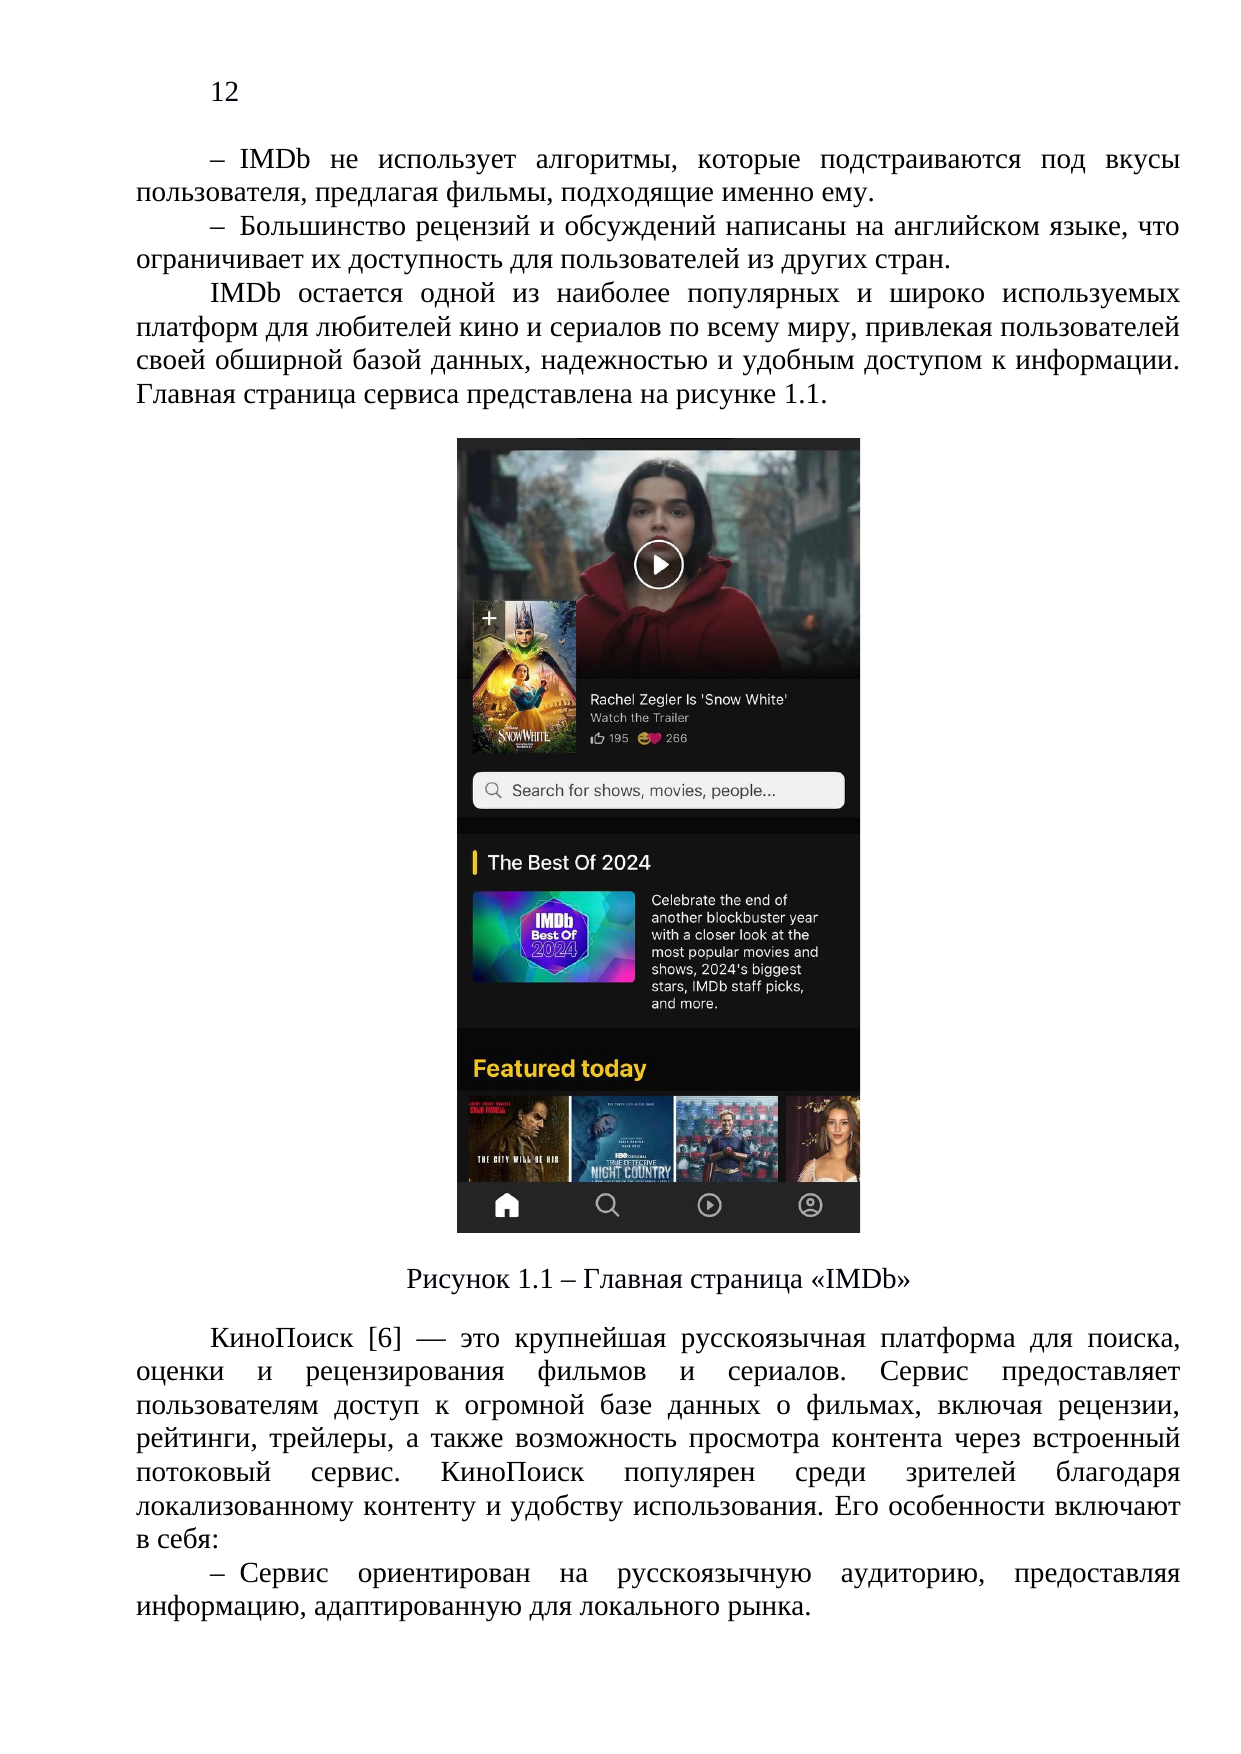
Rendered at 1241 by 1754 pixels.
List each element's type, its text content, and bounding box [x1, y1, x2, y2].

list Сервис ориентирован на русскоязычную аудиторию, предоставляя информацию, адаптированную для локального рынка. [136, 1555, 1181, 1622]
picture [457, 438, 861, 1233]
list Большинство рецензий и обсуждений написаны на английском языке, что ограничивает их доступность для пользователей из других стран. [136, 208, 1181, 275]
text Рисунок 1.1 – Главная страница «IMDb» [136, 1261, 1181, 1295]
text IMDb остается одной из наиболее популярных и широко используемых платформ для любителей кино и сериалов по всему миру, привлекая пользователей своей обширной базой данных, надежностью и удобным доступом к информации. Главная страница сервиса представлена на рисунке 1.1. [136, 275, 1181, 409]
list IMDb не использует алгоритмы, которые подстраиваются под вкусы пользователя, предлагая фильмы, подходящие именно ему. [136, 141, 1181, 208]
text КиноПоиск [6] — это крупнейшая русскоязычная платформа для поиска, оценки и рецензирования фильмов и сериалов. Сервис предоставляет пользователям доступ к огромной базе данных о фильмах, включая рецензии, рейтинги, трейлеры, а также возможность просмотра контента через встроенный потоковый сервис. КиноПоиск популярен среди зрителей благодаря локализованному контенту и удобству использования. Его особенности включают в себя: [136, 1320, 1181, 1555]
